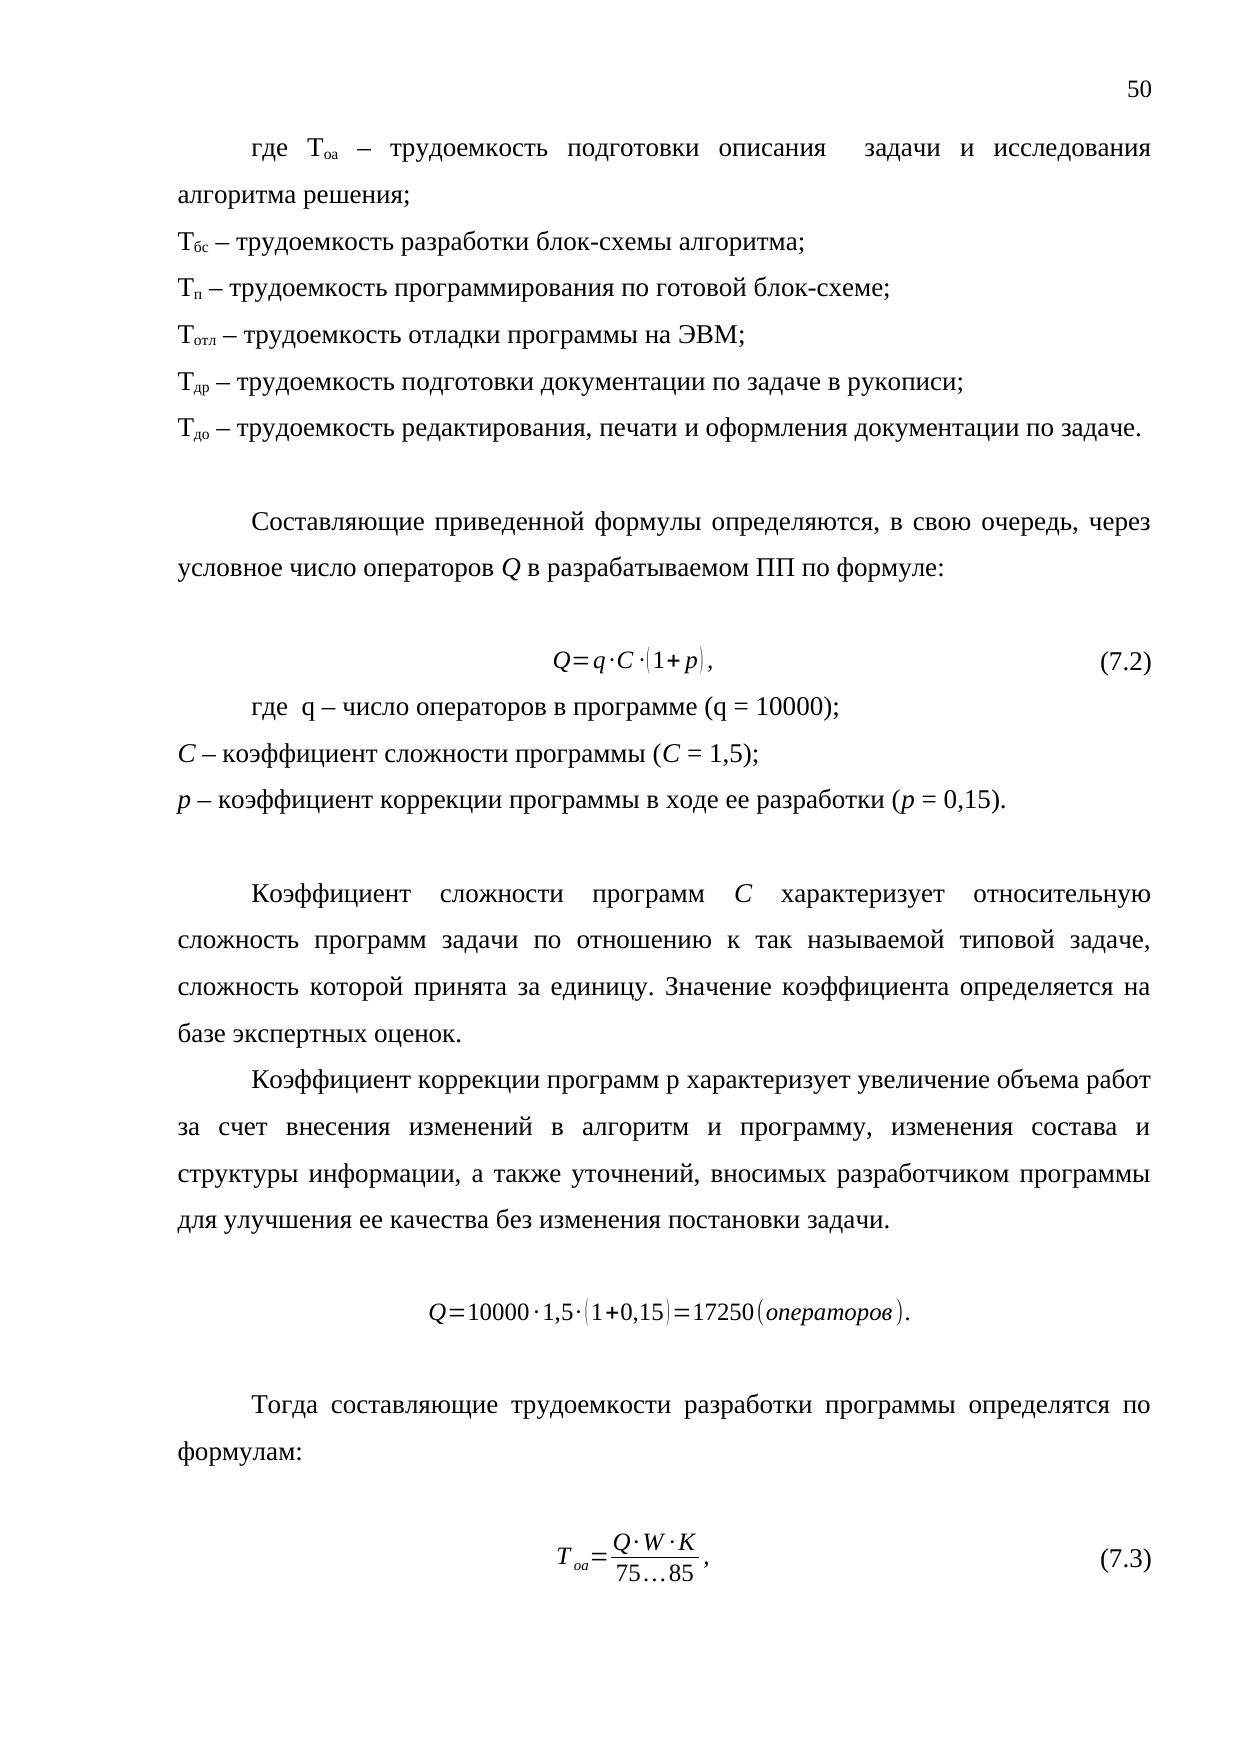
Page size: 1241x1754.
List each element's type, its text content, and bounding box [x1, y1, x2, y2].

text Тотл – трудоемкость отладки программы на ЭВМ; [177, 318, 1152, 349]
text Тп – трудоемкость программирования по готовой блок-схеме; [177, 271, 1152, 302]
text Коэффициент сложности программ С характеризует относительную сложность программ задачи по отношению к так называемой типовой задаче, сложность которой принята за единицу. Значение коэффициента определяется на базе экспертных оценок. [177, 877, 1152, 1048]
text Составляющие приведенной формулы определяются, в свою очередь, через условное число операторов Q в разрабатываемом ПП по формуле: [177, 504, 1152, 582]
table_header [177, 645, 1088, 690]
text Тогда составляющие трудоемкости разработки программы определятся по формулам: [177, 1388, 1152, 1466]
text Тдо – трудоемкость редактирования, печати и оформления документации по задаче. [177, 411, 1152, 442]
text Коэффициент коррекции программ p характеризует увеличение объема работ за счет внесения изменений в алгоритм и программу, изменения состава и структуры информации, а также уточнений, вносимых разработчиком программы для улучшения ее качества без изменения постановки задачи. [177, 1063, 1152, 1234]
text где Тоа – трудоемкость подготовки описания задачи и исследования алгоритма решения; [177, 131, 1152, 209]
text Тбс – трудоемкость разработки блок-схемы алгоритма; [177, 224, 1152, 256]
table_header [177, 1529, 1088, 1602]
text Тдр – трудоемкость подготовки документации по задаче в рукописи; [177, 364, 1152, 396]
text где q – число операторов в программе (q = 10000); [177, 690, 1152, 721]
text p – коэффициент коррекции программы в ходе ее разработки (р = 0,15). [177, 783, 1152, 814]
table_header [177, 1297, 1152, 1342]
text С – коэффициент сложности программы (С = 1,5); [177, 737, 1152, 768]
table_header (7.3) [1089, 1529, 1152, 1602]
table_header (7.2) [1089, 645, 1152, 690]
